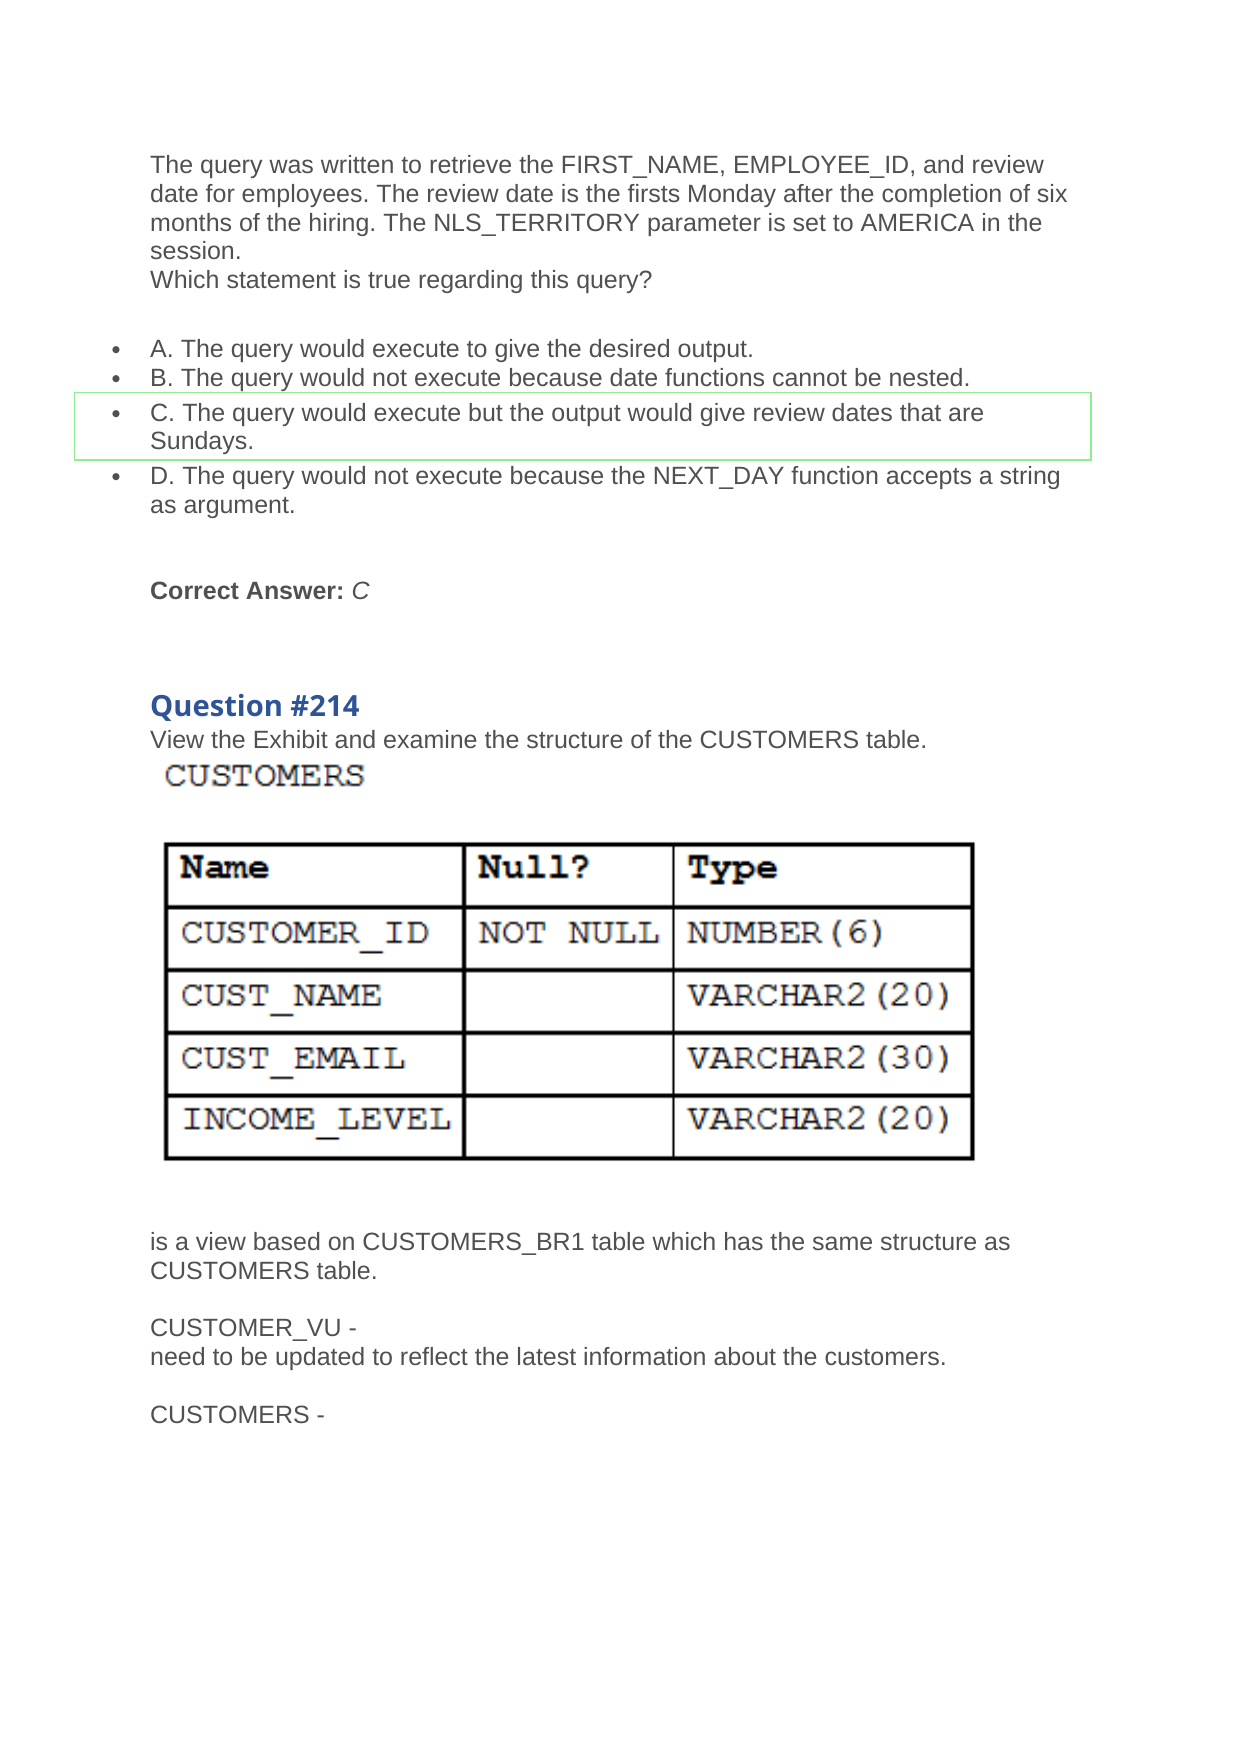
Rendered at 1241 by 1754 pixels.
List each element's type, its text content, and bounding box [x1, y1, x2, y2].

list C. The query would execute but the output would give review dates that are Sundays. [75, 393, 1090, 459]
list B. The query would not execute because date functions cannot be nested. [112, 363, 1090, 392]
picture [150, 753, 998, 1182]
list D. The query would not execute because the NEXT_DAY function accepts a string as argument. [112, 461, 1090, 518]
list A. The query would execute to give the desired output. [112, 334, 1090, 363]
text Correct Answer: C [150, 576, 1090, 636]
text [150, 1227, 1090, 1428]
subtitle Question #214 [150, 686, 1090, 725]
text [150, 150, 1090, 294]
